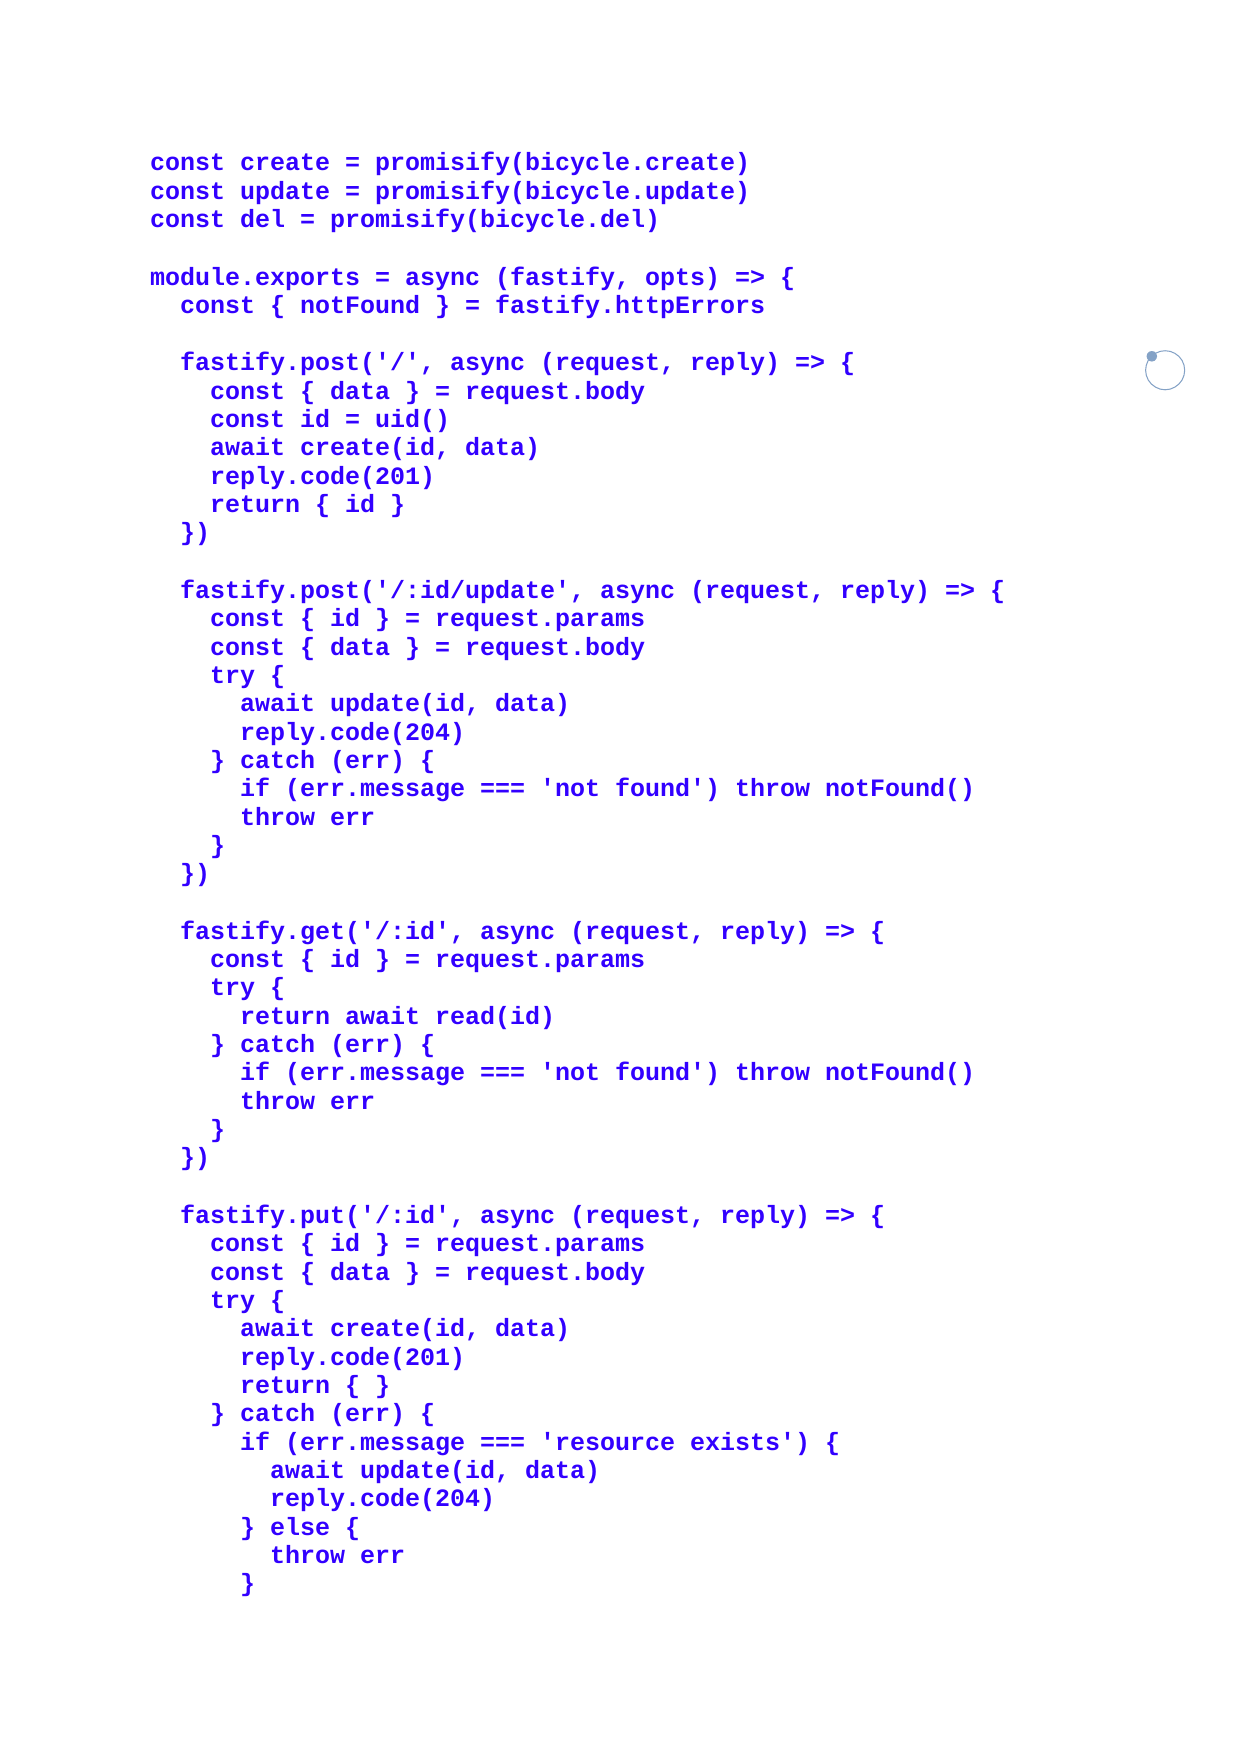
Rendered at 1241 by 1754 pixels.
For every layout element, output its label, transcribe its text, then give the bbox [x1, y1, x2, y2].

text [150, 1202, 1090, 1599]
text fastify.post('/', async (request, reply) => { const { data } = request.body const id = uid() await create(id, data) reply.code(201) return { id } }) [150, 350, 1090, 548]
text fastify.get('/:id', async (request, reply) => { const { id } = request.params try { return await read(id) } catch (err) { if (err.message === 'not found') throw notFound() throw err } }) [150, 918, 1090, 1173]
text module.exports = async (fastify, opts) => { const { notFound } = fastify.httpErrors [150, 264, 1090, 321]
text fastify.post('/:id/update', async (request, reply) => { const { id } = request.params const { data } = request.body try { await update(id, data) reply.code(204) } catch (err) { if (err.message === 'not found') throw notFound() throw err } }) [150, 577, 1090, 889]
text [150, 150, 1090, 235]
